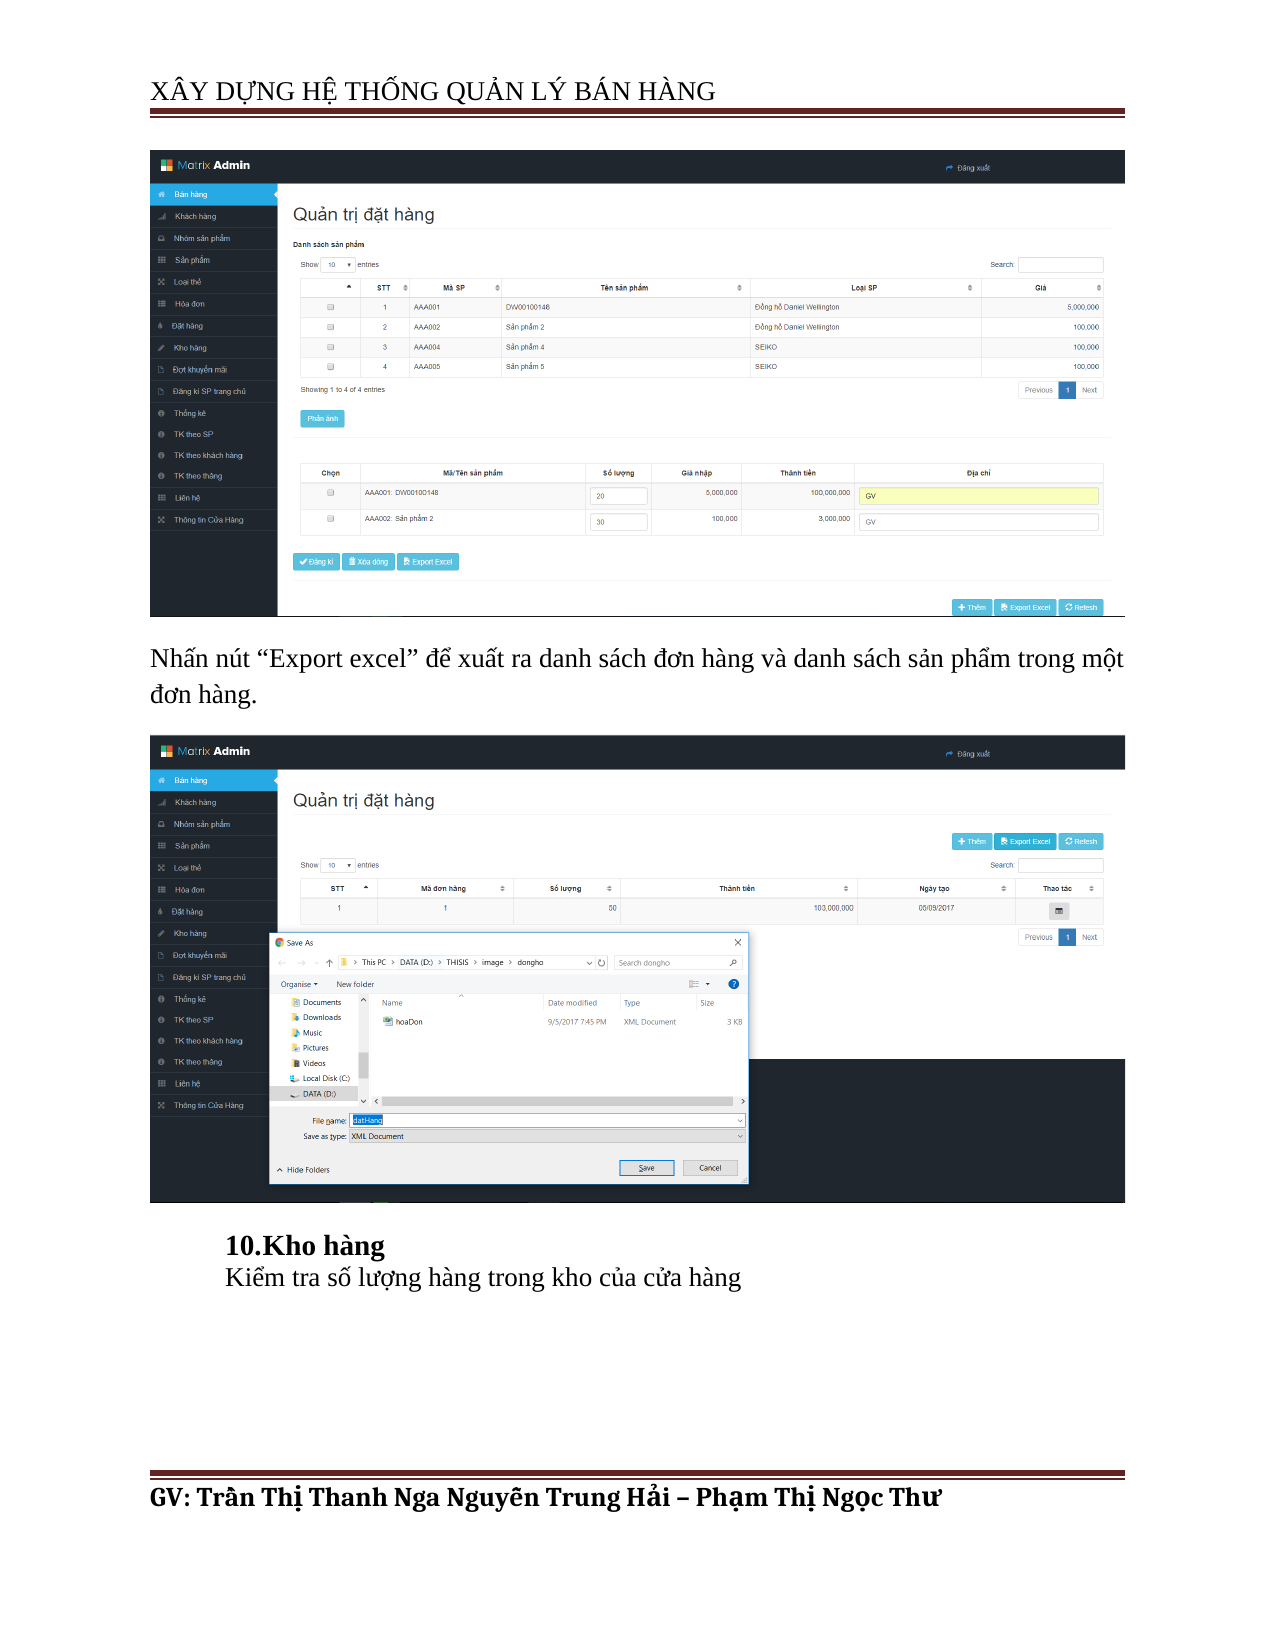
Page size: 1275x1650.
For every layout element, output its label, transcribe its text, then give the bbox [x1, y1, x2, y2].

text Kiểm tra số lượng hàng trong kho của cửa hàng [225, 1262, 1125, 1293]
text Nhấn nút “Export excel” để xuất ra danh sách đơn hàng và danh sách sản phẩm trong một đơn hàng. [150, 642, 1125, 709]
subtitle Kho hàng [225, 1228, 1125, 1262]
picture [150, 734, 1125, 1203]
picture [150, 150, 1125, 617]
